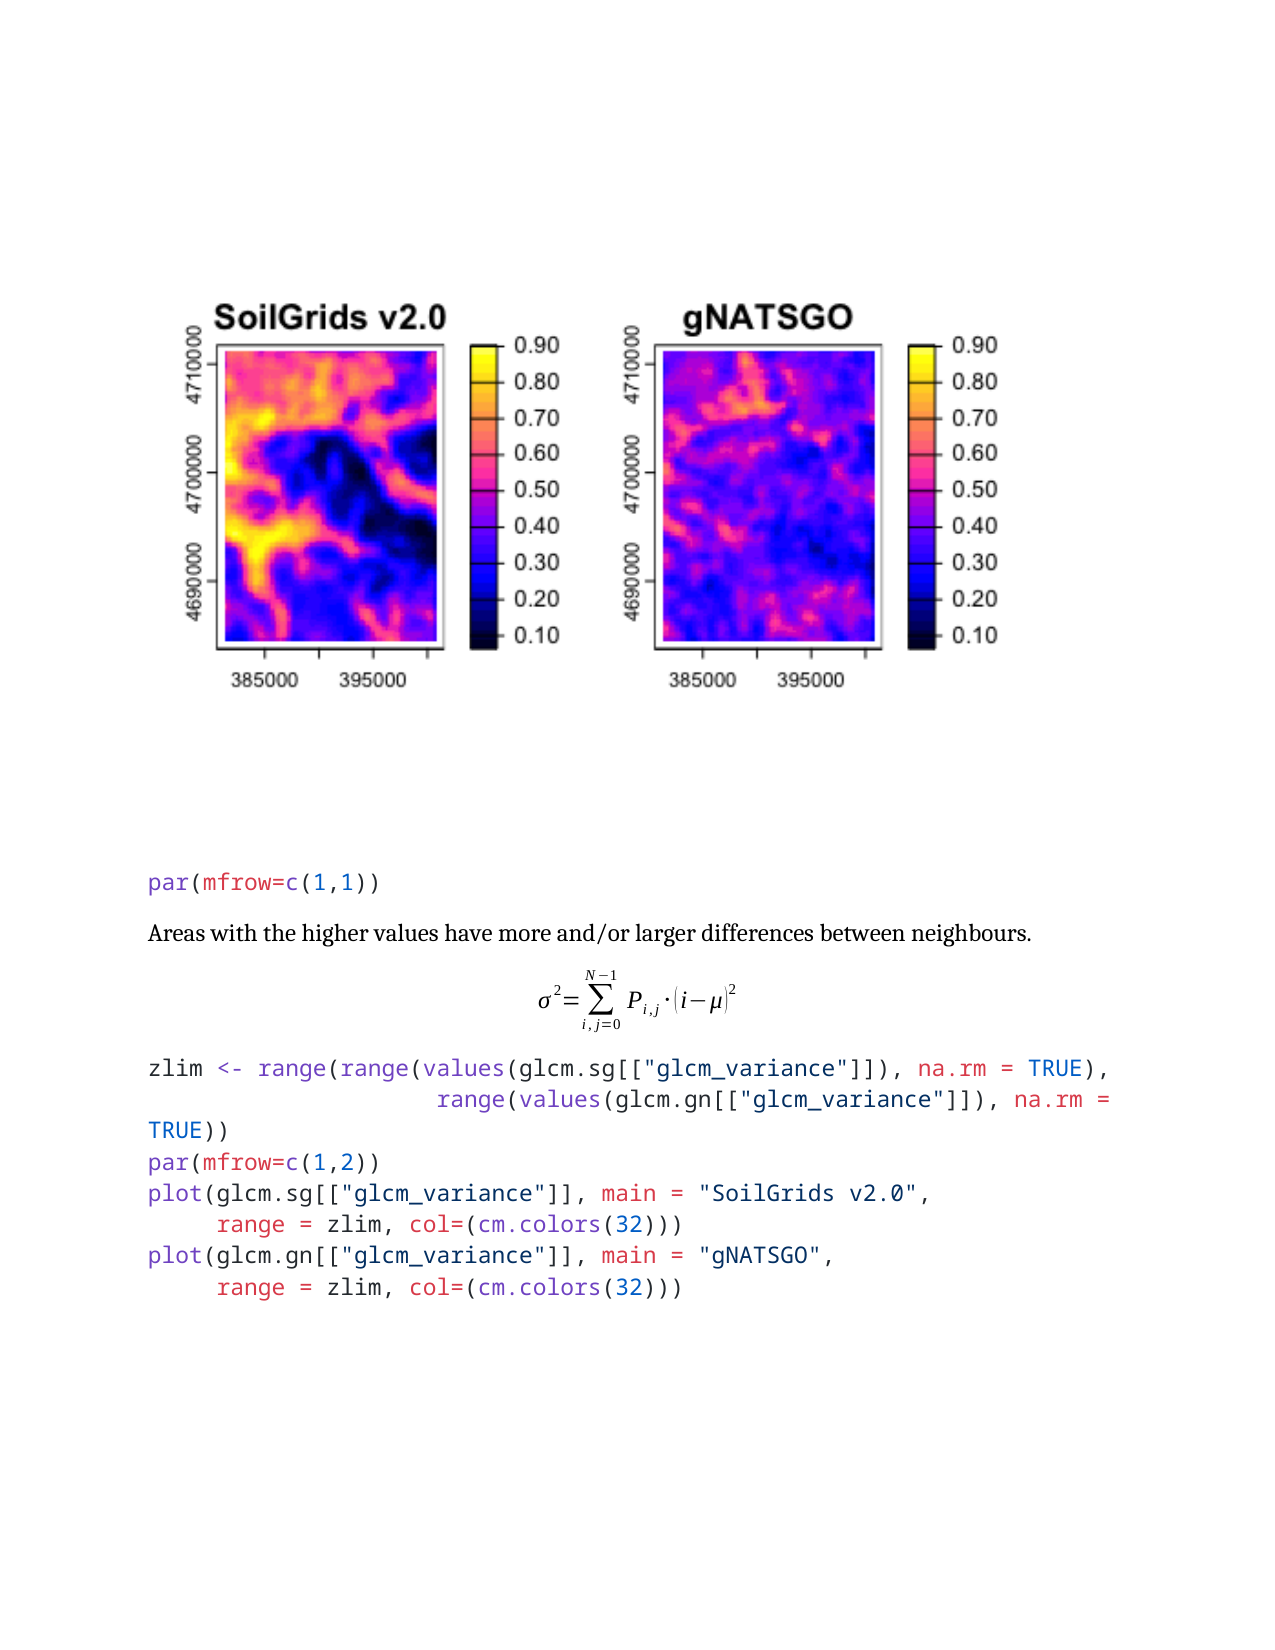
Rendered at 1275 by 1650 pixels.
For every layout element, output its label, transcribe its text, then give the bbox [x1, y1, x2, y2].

picture [147, 147, 1023, 848]
text Areas with the higher values have more and/or larger differences between neighbours. [148, 918, 1127, 947]
text zlim <- range(range(values(glcm.sg[["glcm_variance"]]), na.rm = TRUE), range(values(glcm.gn[["glcm_variance"]]), na.rm = TRUE)) par(mfrow=c(1,2)) plot(glcm.sg[["glcm_variance"]], main = "SoilGrids v2.0", range = zlim, col=(cm.colors(32))) plot(glcm.gn[["glcm_variance"]], main = "gNATSGO", range = zlim, col=(cm.colors(32))) [148, 1052, 1127, 1302]
text par(mfrow=c(1,1)) [148, 866, 1127, 898]
